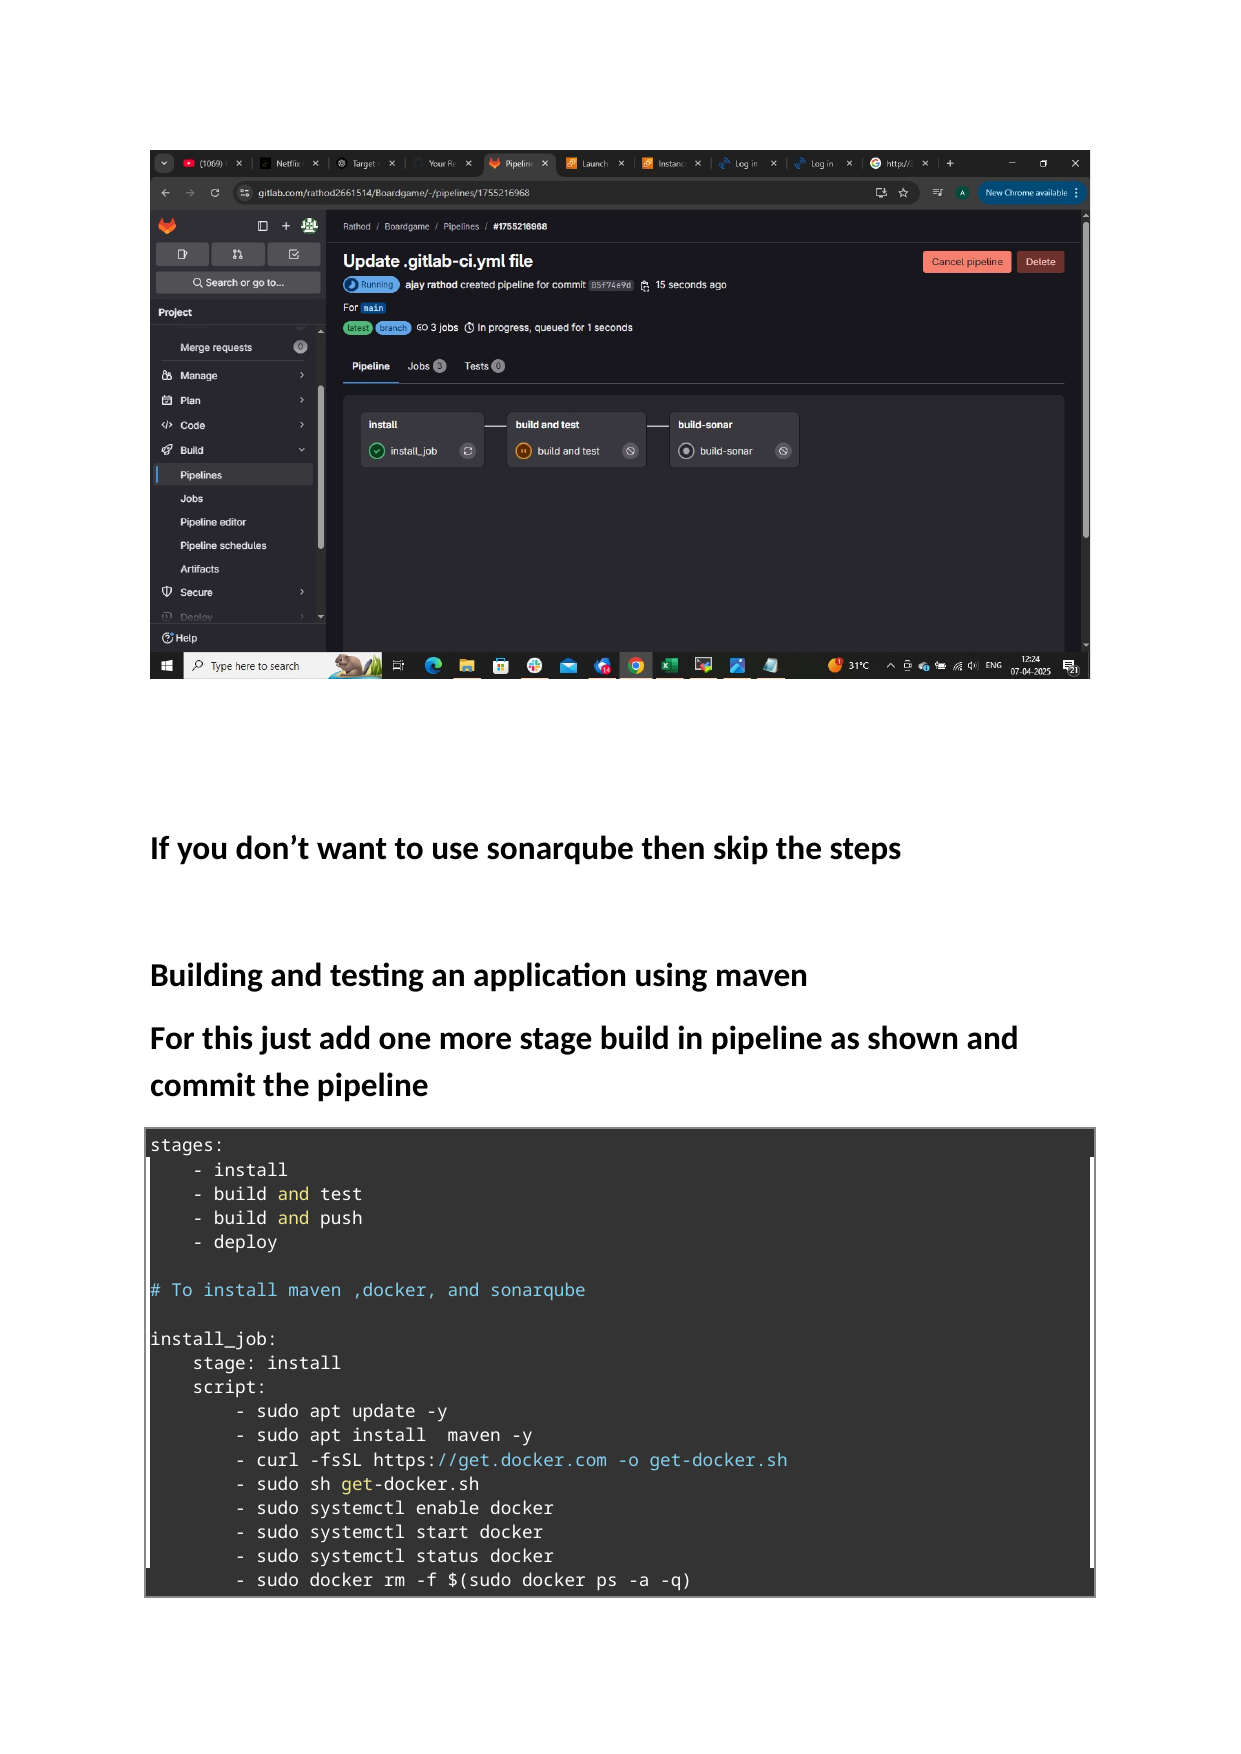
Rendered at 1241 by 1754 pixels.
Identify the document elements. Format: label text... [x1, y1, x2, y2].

text - build and test [150, 1181, 1090, 1205]
text - install [150, 1157, 1090, 1181]
picture [150, 150, 1091, 679]
text For this just add one more stage build in pipeline as shown and commit the pipeline [150, 1017, 1090, 1104]
text stages: [146, 1129, 1094, 1157]
text script: [150, 1374, 1090, 1399]
text - sudo systemctl start docker [150, 1519, 1090, 1544]
text - sudo sh get-docker.sh [150, 1471, 1090, 1495]
text install_job: [150, 1326, 1090, 1350]
text - sudo apt update -y [150, 1399, 1090, 1423]
text Building and testing an application using maven [150, 953, 1090, 994]
text - sudo apt install maven -y [150, 1423, 1090, 1447]
text - curl -fsSL https://get.docker.com -o get-docker.sh [150, 1447, 1090, 1471]
text If you don’t want to use sonarqube then skip the steps [150, 827, 1090, 867]
text - deploy [150, 1229, 1090, 1254]
text # To install maven ,docker, and sonarqube [150, 1278, 1090, 1302]
text - build and push [150, 1205, 1090, 1229]
text - sudo systemctl enable docker [150, 1495, 1090, 1519]
text - sudo docker rm -f $(sudo docker ps -a -q) [146, 1562, 1094, 1596]
text stage: install [150, 1350, 1090, 1374]
text - sudo systemctl status docker [150, 1544, 1090, 1562]
